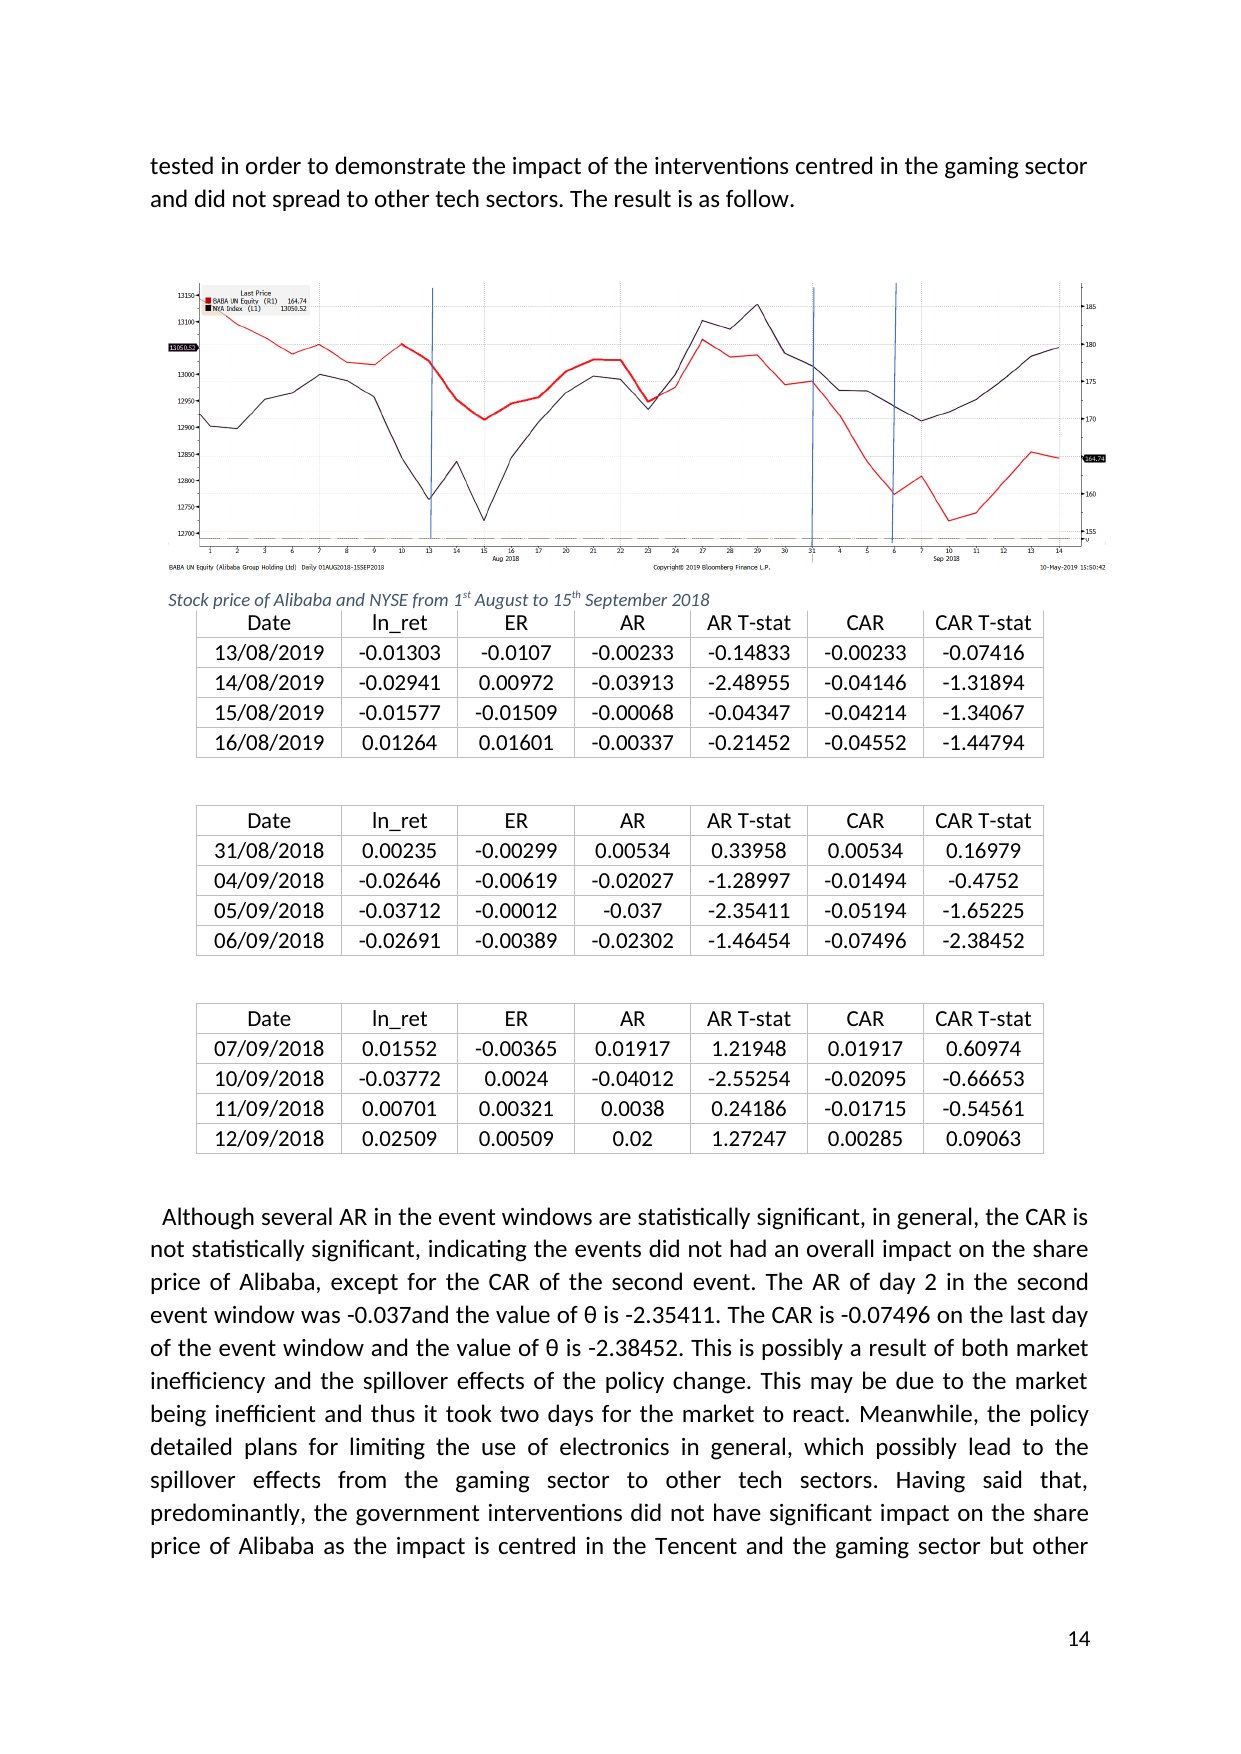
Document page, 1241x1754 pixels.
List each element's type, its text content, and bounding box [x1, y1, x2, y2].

table_cell -0.02941 [342, 668, 457, 697]
table_header Date [197, 611, 341, 637]
table_cell 14/08/2019 [197, 668, 341, 697]
table_header Date [197, 1004, 341, 1033]
table_cell -0.02302 [575, 926, 690, 955]
table_cell -1.46454 [691, 926, 807, 955]
table_cell -0.00299 [458, 836, 574, 865]
table_cell 0.24186 [691, 1094, 807, 1123]
table_cell 1.27247 [691, 1124, 807, 1153]
table_cell 0.01917 [808, 1034, 923, 1063]
table_cell 07/09/2018 [197, 1034, 341, 1063]
table_header CAR [808, 1004, 923, 1033]
table_cell 0.00285 [808, 1124, 923, 1153]
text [150, 1201, 1090, 1560]
table_header AR [575, 1004, 690, 1033]
table_cell -0.21452 [691, 728, 807, 757]
table_header Date [197, 806, 341, 835]
table_cell -2.35411 [691, 896, 807, 925]
table_header CAR [808, 611, 923, 637]
table_header ln_ret [342, 806, 457, 835]
table_cell -0.0107 [458, 638, 574, 667]
table_cell -0.02027 [575, 866, 690, 895]
table_cell 0.00321 [458, 1094, 574, 1123]
table_cell 05/09/2018 [197, 896, 341, 925]
table_cell 1.21948 [691, 1034, 807, 1063]
table_cell -0.02646 [342, 866, 457, 895]
table_cell -0.07416 [924, 638, 1043, 667]
table_cell -0.02691 [342, 926, 457, 955]
table_cell -0.00389 [458, 926, 574, 955]
table_cell -0.00619 [458, 866, 574, 895]
table_cell -1.65225 [924, 896, 1043, 925]
table_cell -0.03712 [342, 896, 457, 925]
table_cell 0.00509 [458, 1124, 574, 1153]
table_cell 0.00235 [342, 836, 457, 865]
table_header ER [458, 806, 574, 835]
table_cell -1.34067 [924, 698, 1043, 727]
table_header CAR [808, 806, 923, 835]
table_cell 06/09/2018 [197, 926, 341, 955]
table_cell -0.01715 [808, 1094, 923, 1123]
table_cell -1.28997 [691, 866, 807, 895]
table_cell 0.01917 [575, 1034, 690, 1063]
table_cell -2.48955 [691, 668, 807, 697]
table_cell -0.01303 [342, 638, 457, 667]
table_cell -0.01494 [808, 866, 923, 895]
table_header AR T-stat [691, 806, 807, 835]
table_header ln_ret [342, 611, 457, 637]
table_cell 04/09/2018 [197, 866, 341, 895]
table_cell -0.00068 [575, 698, 690, 727]
table_cell 10/09/2018 [197, 1064, 341, 1093]
table_header CAR T-stat [924, 611, 1043, 637]
table_cell 0.01552 [342, 1034, 457, 1063]
table_header AR T-stat [691, 1004, 807, 1033]
table_header AR T-stat [691, 611, 807, 637]
table_cell -0.04146 [808, 668, 923, 697]
table_cell 0.00701 [342, 1094, 457, 1123]
table_cell -0.4752 [924, 866, 1043, 895]
picture [168, 283, 1106, 571]
table_cell -2.38452 [924, 926, 1043, 955]
table_cell -0.00012 [458, 896, 574, 925]
table_cell -0.03772 [342, 1064, 457, 1093]
table_cell 31/08/2018 [197, 836, 341, 865]
table_cell 0.09063 [924, 1124, 1043, 1153]
table_cell -0.00233 [575, 638, 690, 667]
table_cell 16/08/2019 [197, 728, 341, 757]
table_cell 0.02 [575, 1124, 690, 1153]
table_cell -2.55254 [691, 1064, 807, 1093]
table_cell 0.00534 [575, 836, 690, 865]
table_header ER [458, 1004, 574, 1033]
table_header ln_ret [342, 1004, 457, 1033]
table_cell -0.05194 [808, 896, 923, 925]
table_cell -0.14833 [691, 638, 807, 667]
table_cell 0.60974 [924, 1034, 1043, 1063]
table_cell 0.01601 [458, 728, 574, 757]
table_cell -1.31894 [924, 668, 1043, 697]
table_cell -0.01577 [342, 698, 457, 727]
table_cell -0.04347 [691, 698, 807, 727]
table_cell -0.037 [575, 896, 690, 925]
table_cell -0.00233 [808, 638, 923, 667]
table_cell 0.33958 [691, 836, 807, 865]
table_cell 0.01264 [342, 728, 457, 757]
table_cell 11/09/2018 [197, 1094, 341, 1123]
table_cell -0.54561 [924, 1094, 1043, 1123]
table_cell -0.02095 [808, 1064, 923, 1093]
table_cell 0.0038 [575, 1094, 690, 1123]
table_header ER [458, 611, 574, 637]
table_header CAR T-stat [924, 1004, 1043, 1033]
table_cell -0.04012 [575, 1064, 690, 1093]
table_cell -0.03913 [575, 668, 690, 697]
table_cell -0.07496 [808, 926, 923, 955]
table_header AR [575, 611, 690, 637]
table_cell -0.04552 [808, 728, 923, 757]
table_cell 13/08/2019 [197, 638, 341, 667]
table_cell 0.16979 [924, 836, 1043, 865]
table_cell -0.00337 [575, 728, 690, 757]
table_cell 0.0024 [458, 1064, 574, 1093]
table_cell -1.44794 [924, 728, 1043, 757]
table_cell 15/08/2019 [197, 698, 341, 727]
table_cell 12/09/2018 [197, 1124, 341, 1153]
table_header AR [575, 806, 690, 835]
table_header CAR T-stat [924, 806, 1043, 835]
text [150, 150, 1090, 213]
table_cell -0.00365 [458, 1034, 574, 1063]
table_cell -0.01509 [458, 698, 574, 727]
table_cell -0.66653 [924, 1064, 1043, 1093]
table_cell 0.00972 [458, 668, 574, 697]
table_cell 0.02509 [342, 1124, 457, 1153]
table_cell 0.00534 [808, 836, 923, 865]
table_cell -0.04214 [808, 698, 923, 727]
